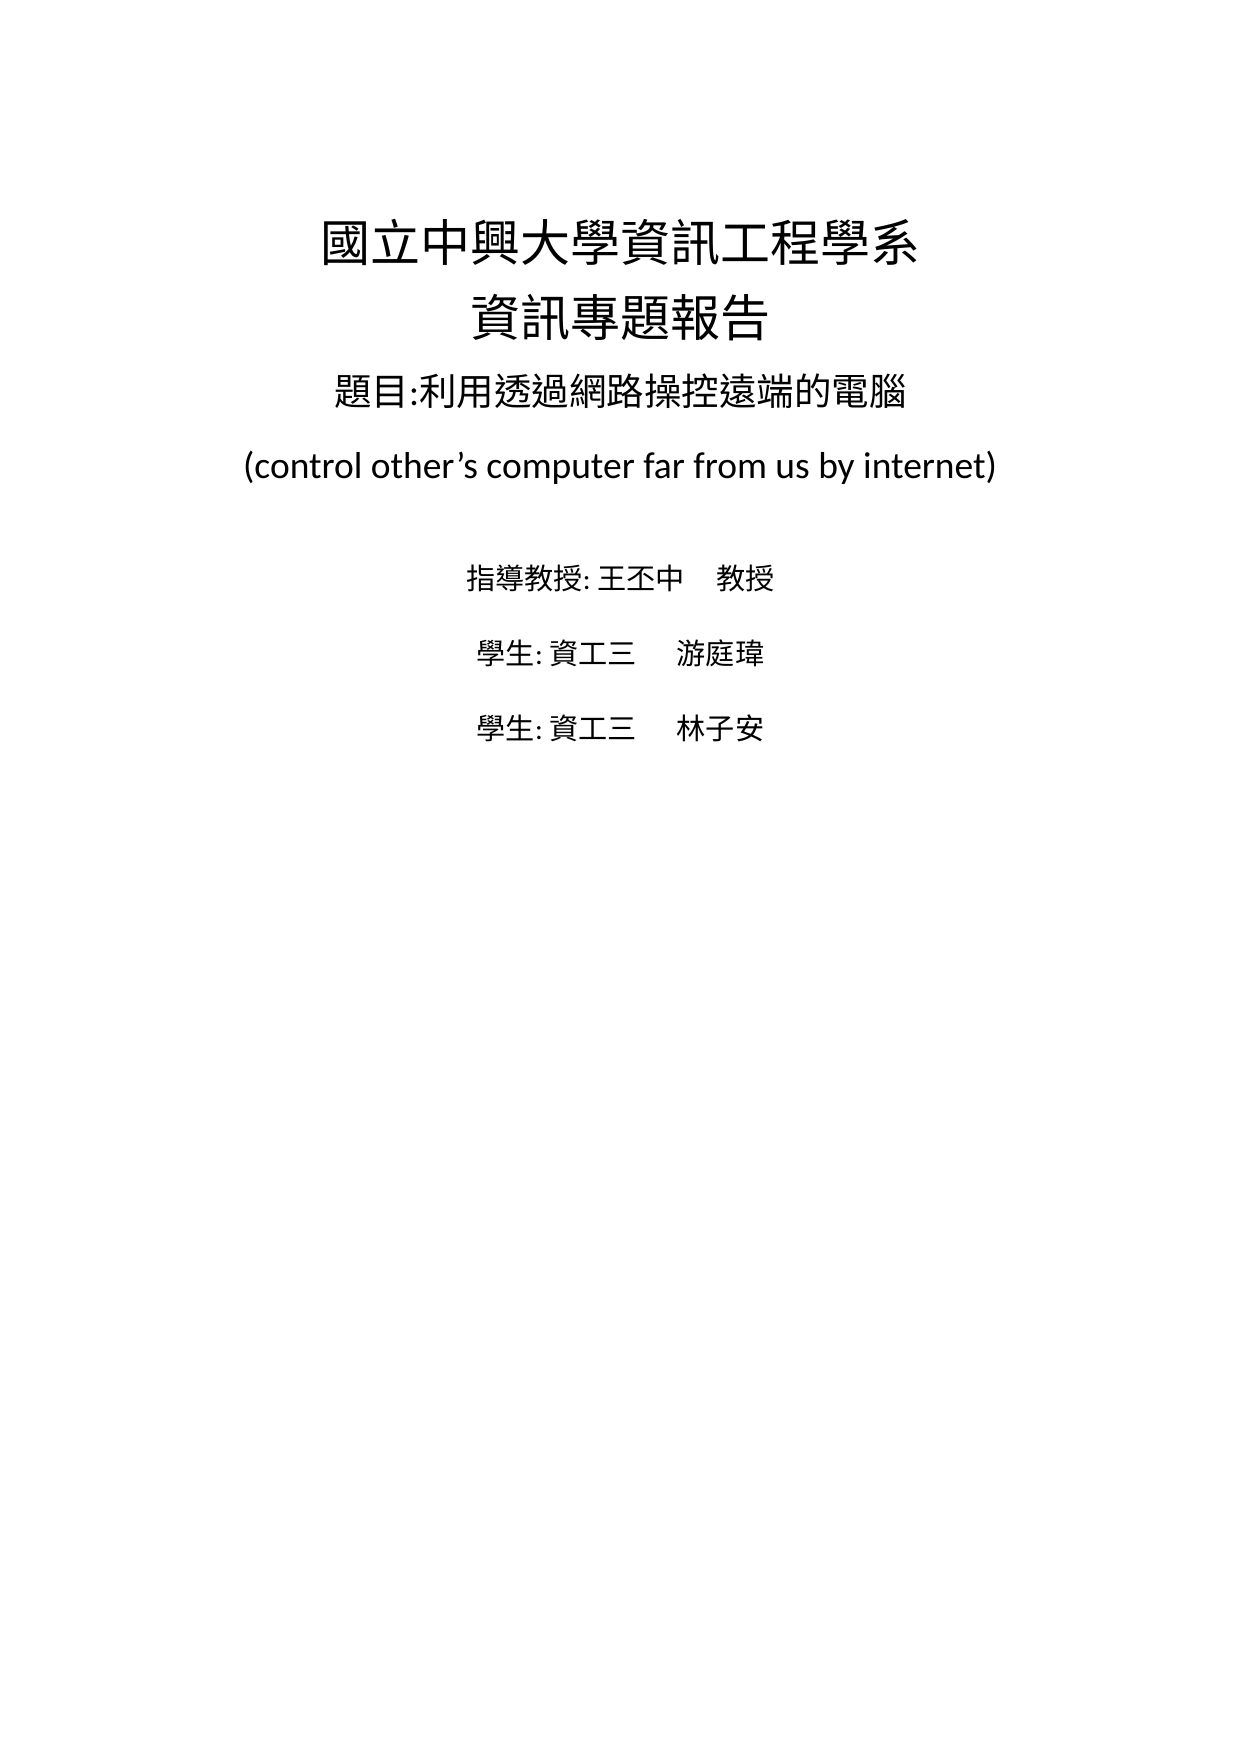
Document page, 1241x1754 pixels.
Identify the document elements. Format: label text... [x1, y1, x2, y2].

text 學生: 資工三 游庭瑋 [187, 614, 1053, 689]
text 題目:利用透過網路操控遠端的電腦 [187, 352, 1053, 427]
text 資訊專題報告 [187, 277, 1053, 352]
text 指導教授: 王丕中 教授 [187, 539, 1053, 614]
text 國立中興大學資訊工程學系 [187, 202, 1053, 277]
text 學生: 資工三 林子安 [187, 689, 1053, 764]
text (control other’s computer far from us by internet) [187, 427, 1053, 502]
